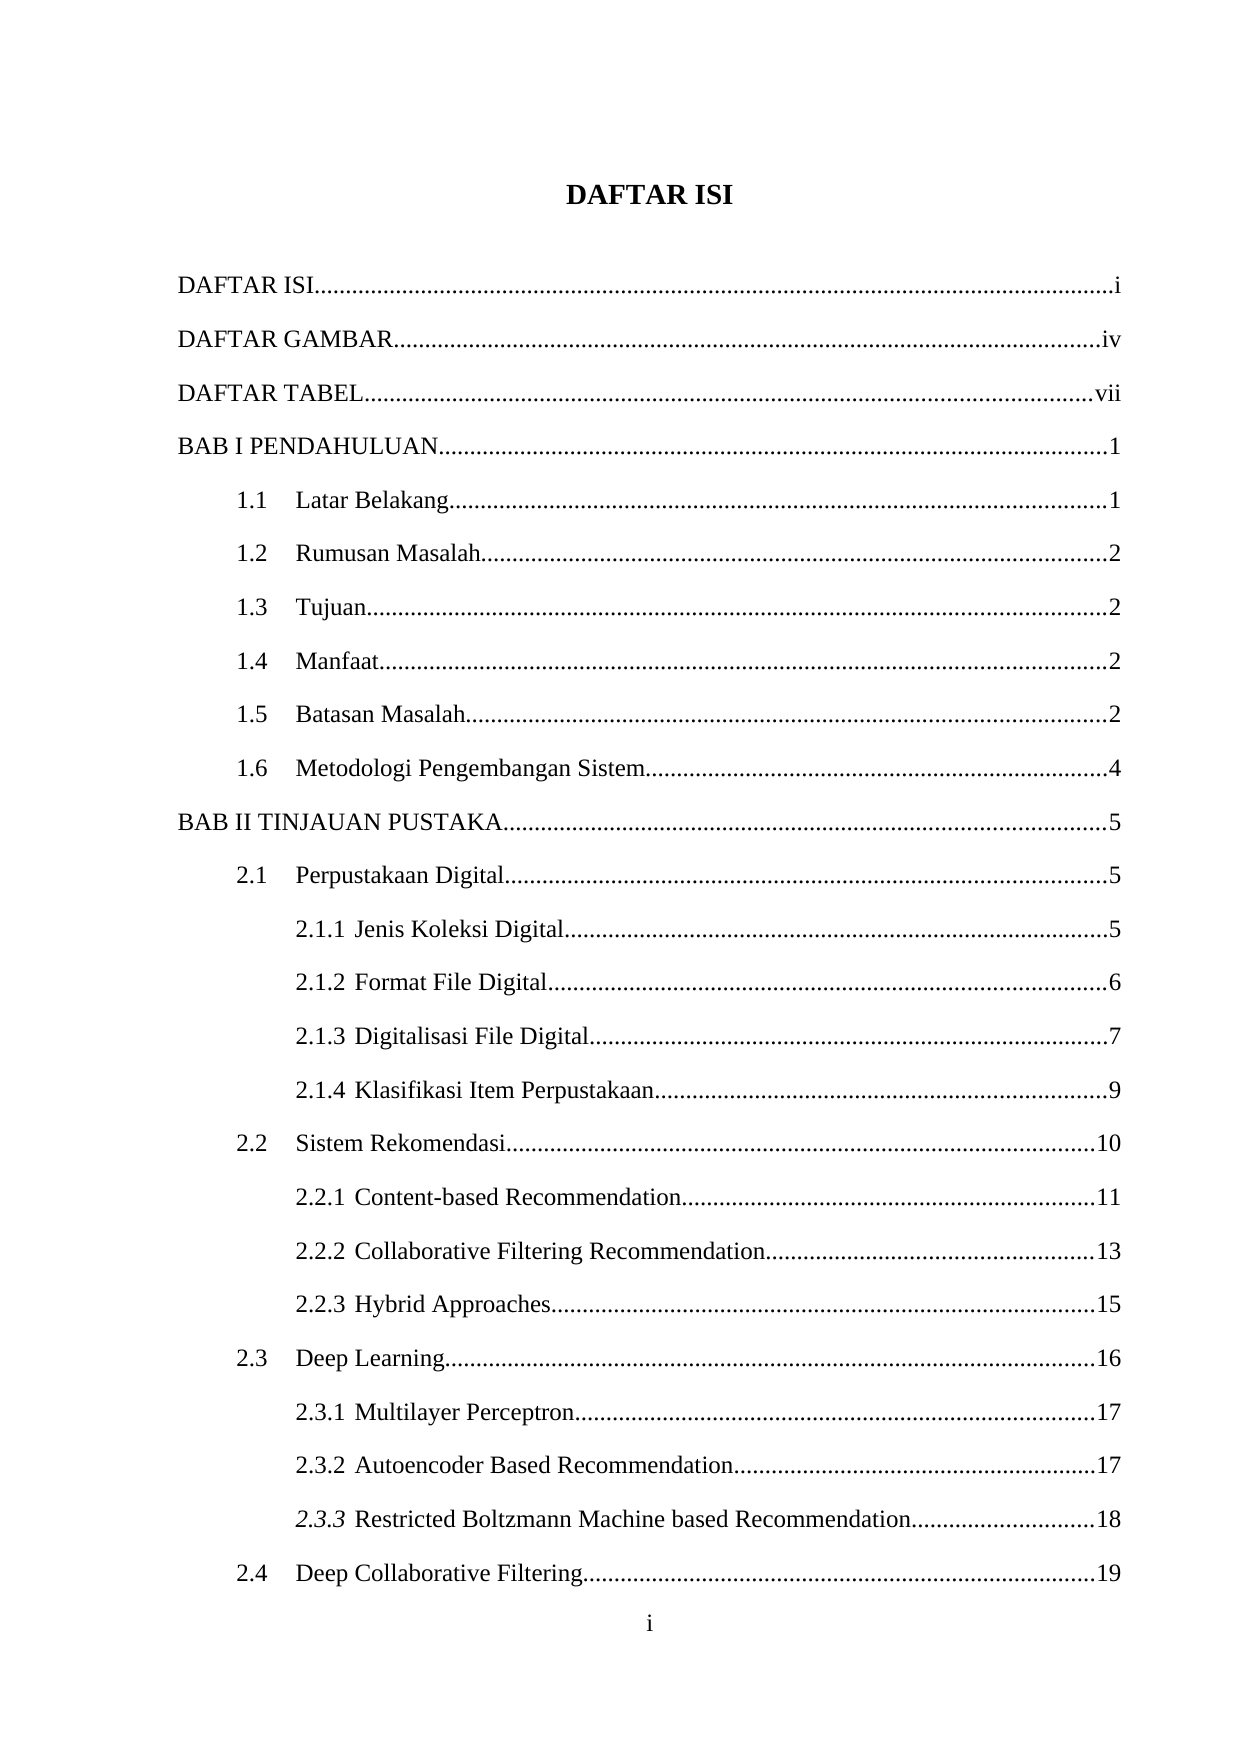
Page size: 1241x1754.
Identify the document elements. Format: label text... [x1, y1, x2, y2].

text 2.2.3 Hybrid Approaches 15 [295, 1289, 1122, 1318]
text 1.4 Manfaat 2 [236, 646, 1122, 674]
text 2.3.1 Multilayer Perceptron 17 [295, 1397, 1122, 1425]
text 2.2.2 Collaborative Filtering Recommendation 13 [295, 1236, 1122, 1264]
text 2.4 Deep Collaborative Filtering 19 [236, 1558, 1122, 1586]
text DAFTAR GAMBAR iv [177, 324, 1122, 353]
text 1.3 Tujuan 2 [236, 592, 1122, 621]
text 2.2 Sistem Rekomendasi 10 [236, 1128, 1122, 1157]
text 1.2 Rumusan Masalah 2 [236, 538, 1122, 567]
text DAFTAR ISI i [177, 271, 1122, 299]
subtitle DAFTAR ISI [177, 177, 1122, 211]
text DAFTAR TABEL vii [177, 378, 1122, 406]
text 1.5 Batasan Masalah 2 [236, 699, 1122, 728]
text 2.1.1 Jenis Koleksi Digital 5 [295, 914, 1122, 943]
text 2.3.3 Restricted Boltzmann Machine based Recommendation 18 [295, 1504, 1122, 1533]
text 2.3.2 Autoencoder Based Recommendation 17 [295, 1450, 1122, 1479]
text 1.1 Latar Belakang 1 [236, 485, 1122, 513]
text 1.6 Metodologi Pengembangan Sistem 4 [236, 753, 1122, 782]
text 2.1.2 Format File Digital 6 [295, 967, 1122, 996]
text 2.1.3 Digitalisasi File Digital 7 [295, 1021, 1122, 1050]
text 2.1 Perpustakaan Digital 5 [236, 860, 1122, 889]
text BAB I PENDAHULUAN 1 [177, 431, 1122, 460]
text 2.3 Deep Learning 16 [236, 1343, 1122, 1372]
text 2.1.4 Klasifikasi Item Perpustakaan 9 [295, 1075, 1122, 1103]
text 2.2.1 Content-based Recommendation 11 [295, 1182, 1122, 1211]
text BAB II TINJAUAN PUSTAKA 5 [177, 807, 1122, 835]
